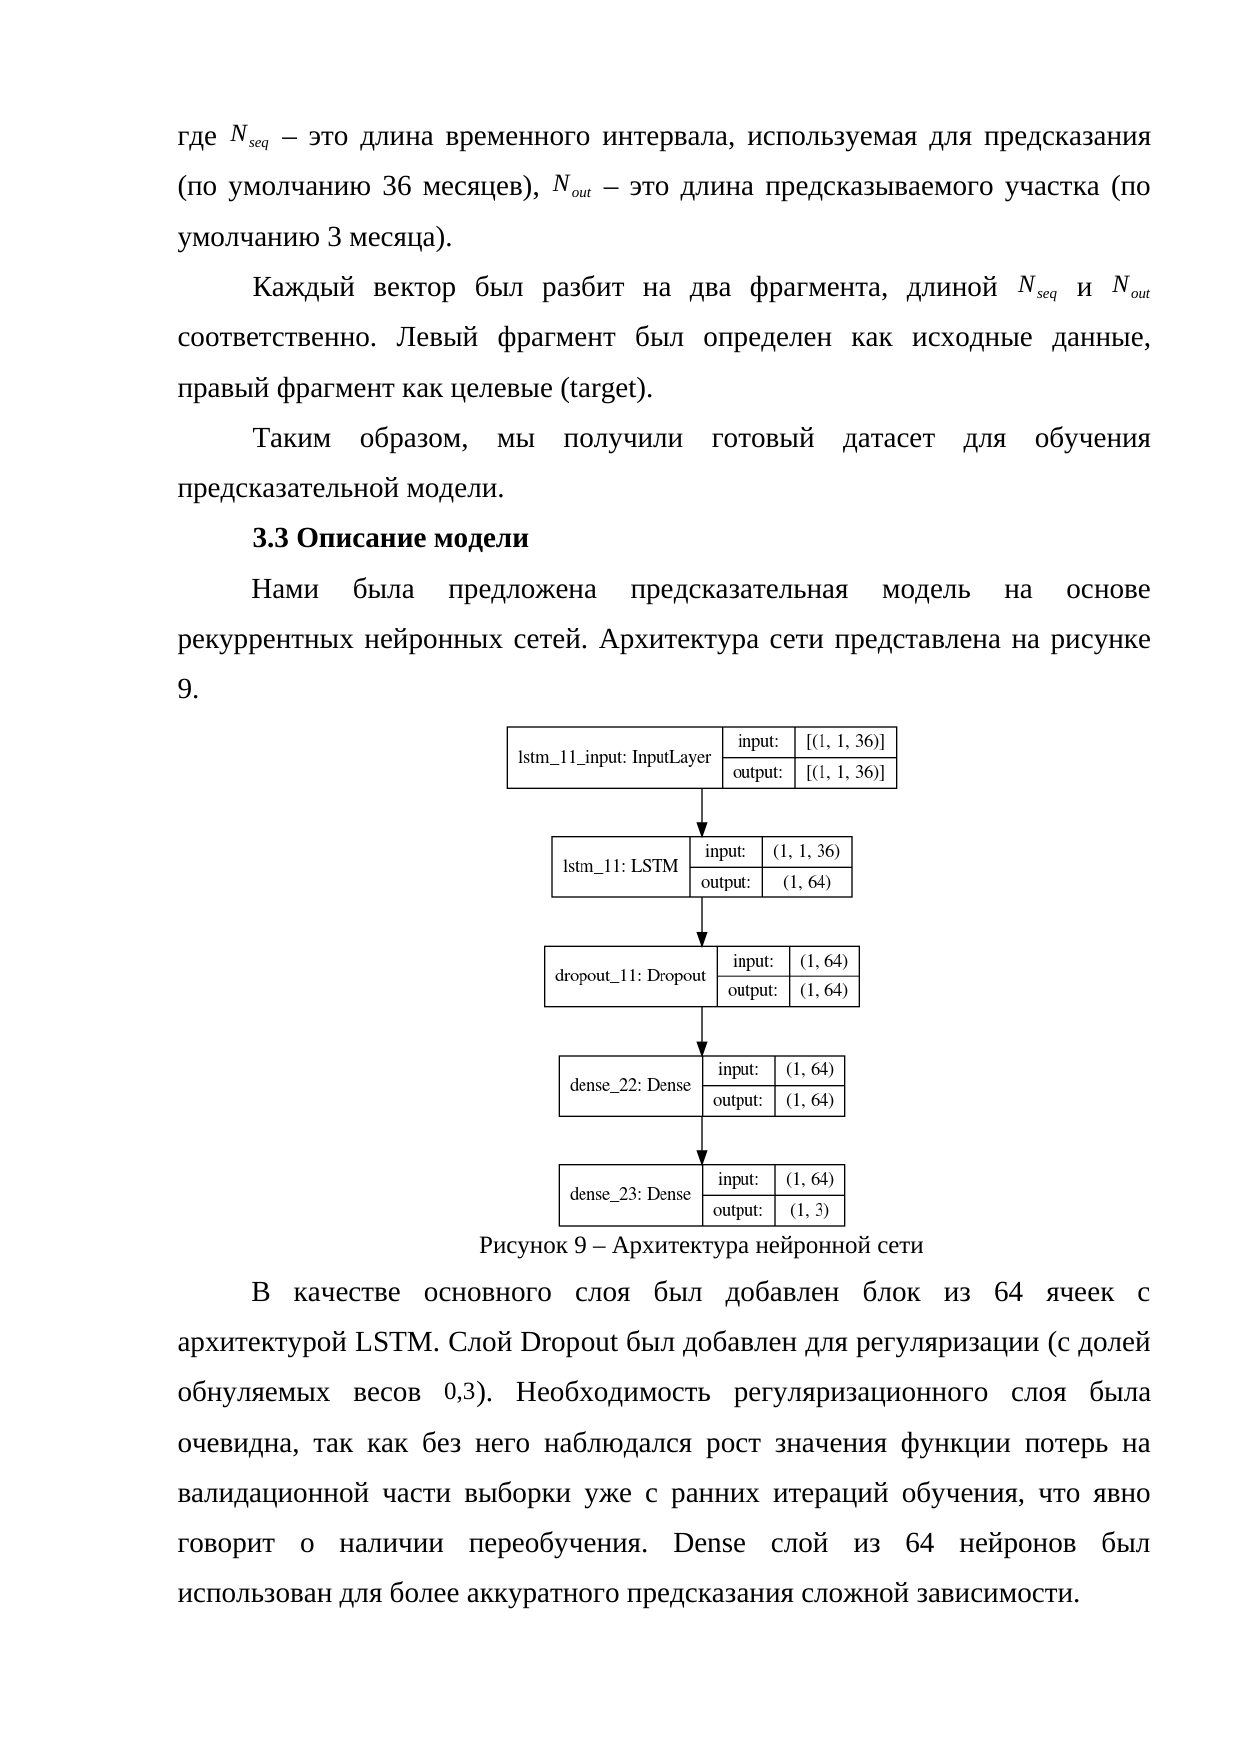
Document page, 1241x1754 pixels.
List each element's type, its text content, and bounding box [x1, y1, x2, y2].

text Рисунок 9 – Архитектура нейронной сети [177, 1231, 1152, 1259]
text Таким образом, мы получили готовый датасет для обучения предсказательной модели. [177, 420, 1152, 504]
picture [502, 721, 901, 1231]
text где – это длина временного интервала, используемая для предсказания (по умолчанию 36 месяцев), – это длина предсказываемого участка (по умолчанию 3 месяца). [177, 118, 1152, 252]
text Нами была предложена предсказательная модель на основе рекуррентных нейронных сетей. Архитектура сети представлена на рисунке 9. [177, 571, 1152, 705]
text В качестве основного слоя был добавлен блок из 64 ячеек с архитектурой LSTM. Слой Dropout был добавлен для регуляризации (с долей обнуляемых весов ). Необходимость регуляризационного слоя была очевидна, так как без него наблюдался рост значения функции потерь на валидационной части выборки уже с ранних итераций обучения, что явно говорит о наличии переобучения. Dense слой из 64 нейронов был использован для более аккуратного предсказания сложной зависимости. [177, 1274, 1152, 1609]
text Каждый вектор был разбит на два фрагмента, длиной и соответственно. Левый фрагмент был определен как исходные данные, правый фрагмент как целевые (target). [177, 269, 1152, 403]
